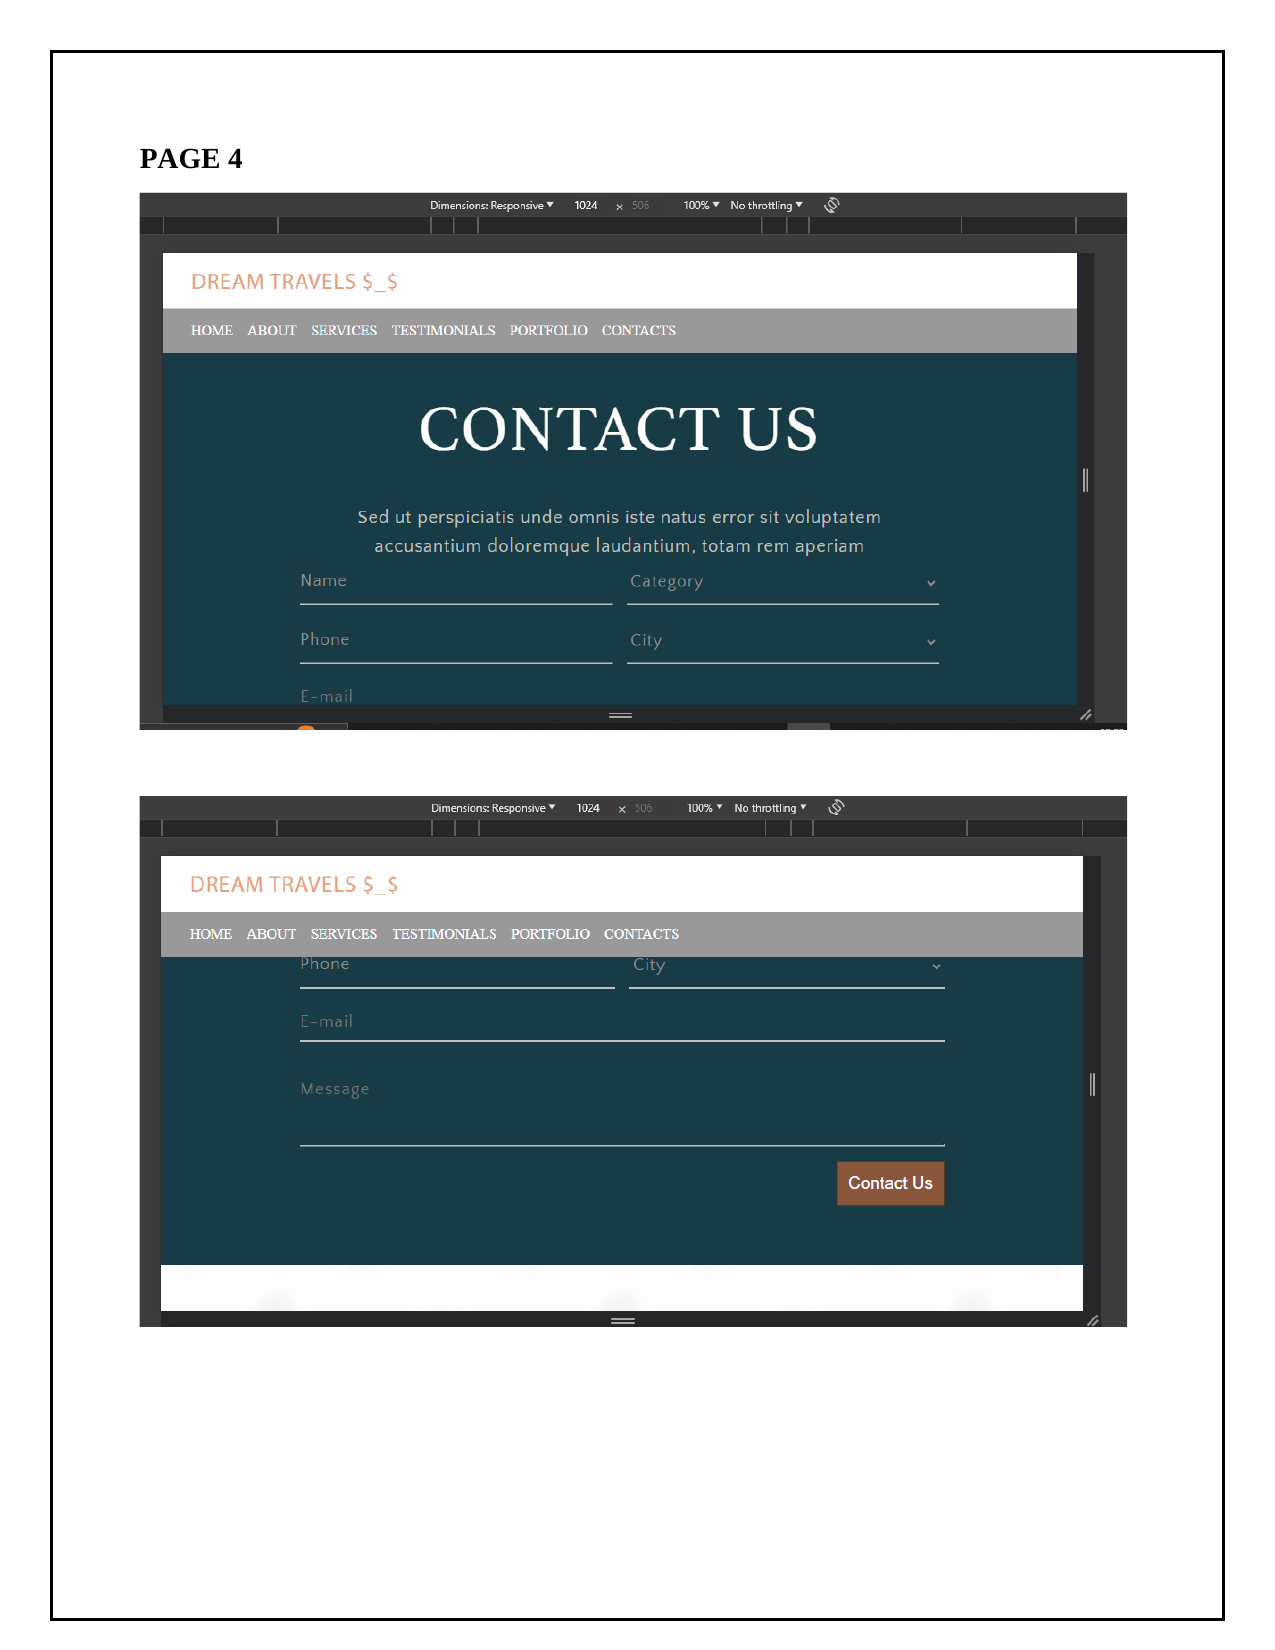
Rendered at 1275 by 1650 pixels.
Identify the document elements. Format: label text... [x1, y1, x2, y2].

picture [139, 192, 1128, 730]
text PAGE 4 [139, 142, 1127, 175]
picture [139, 796, 1128, 1327]
